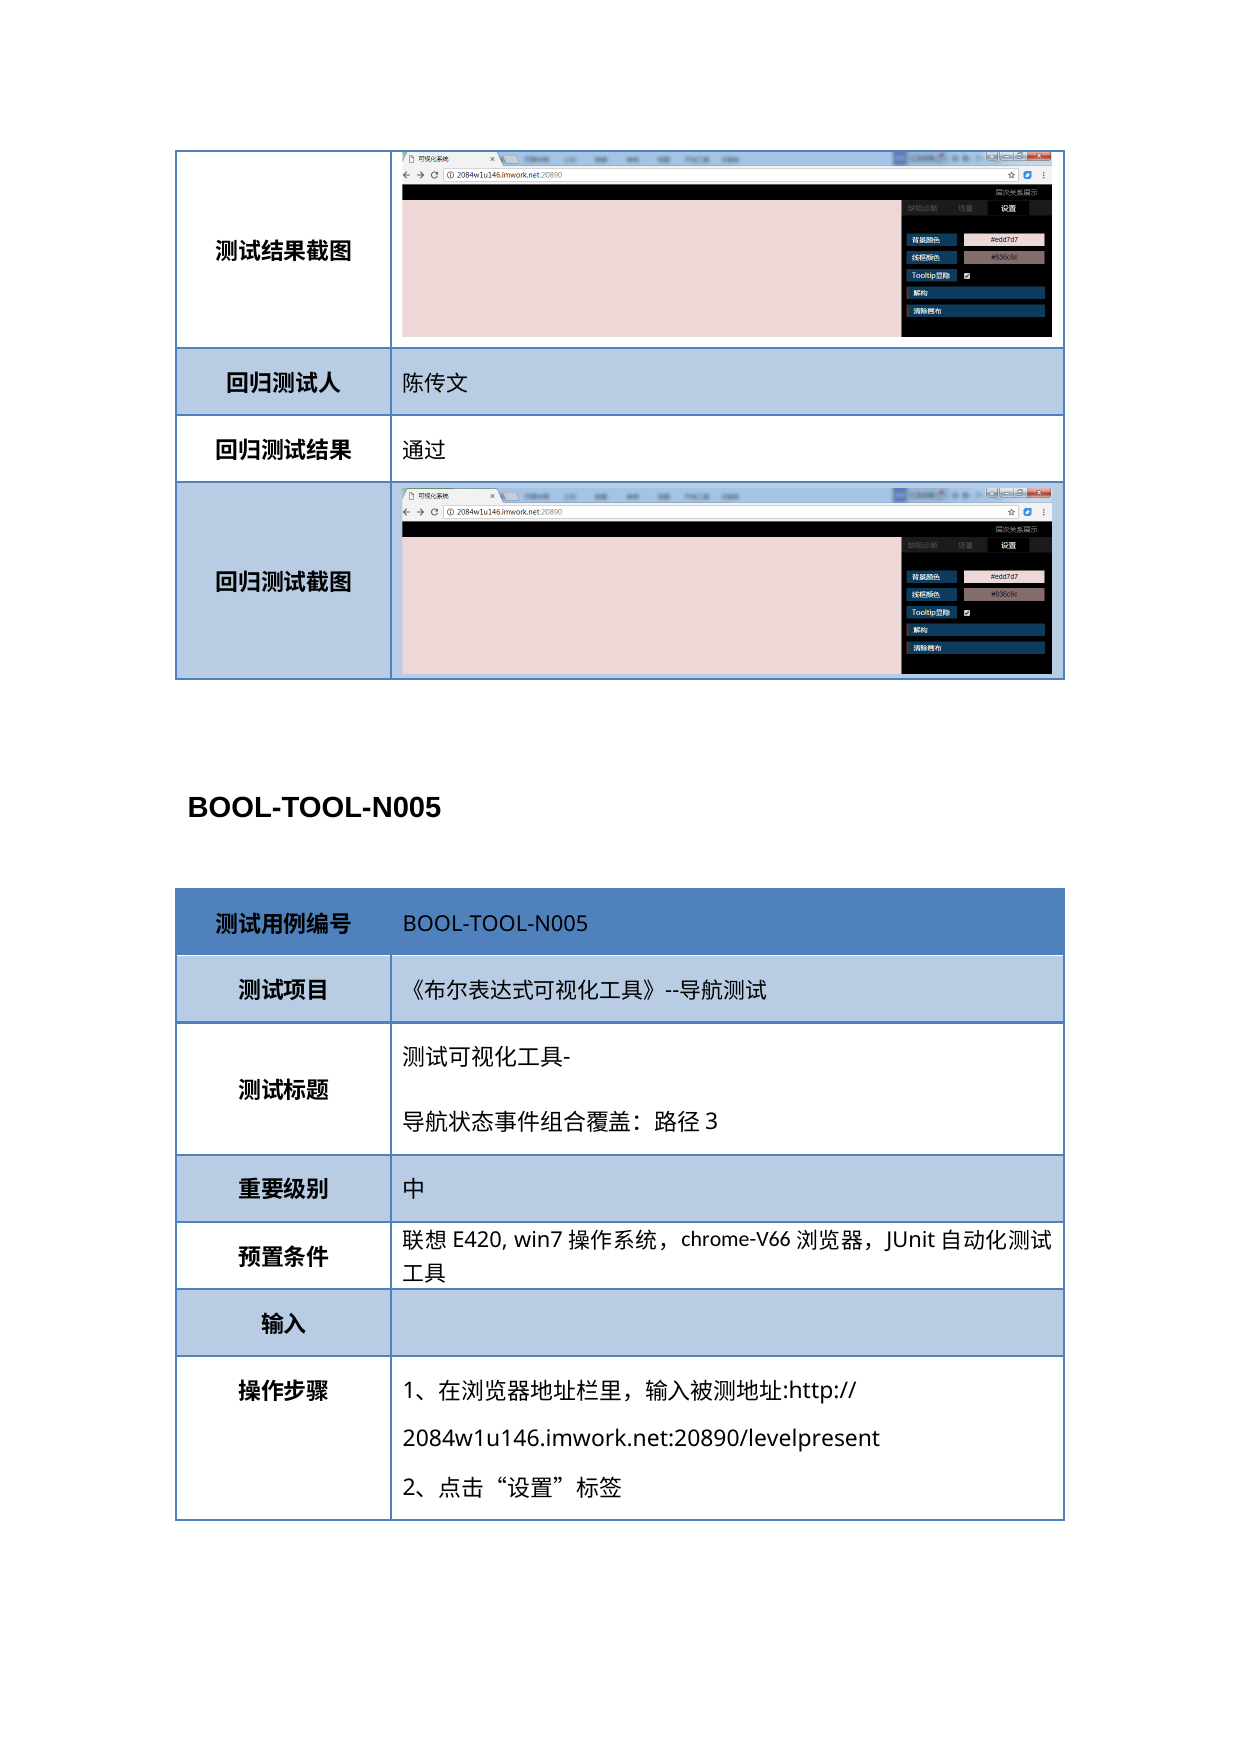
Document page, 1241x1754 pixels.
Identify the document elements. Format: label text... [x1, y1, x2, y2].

table_cell 回归测试人 [177, 349, 390, 414]
table_cell 联想E420, win7操作系统，chrome-V66浏览器，JUnit自动化测试工具 [392, 1223, 1063, 1288]
table_cell 通过 [392, 416, 1063, 481]
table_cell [392, 1357, 1063, 1519]
table_cell 回归测试截图 [177, 483, 390, 678]
table_cell 测试项目 [177, 956, 390, 1021]
table_cell 《布尔表达式可视化工具》--导航测试 [392, 956, 1063, 1021]
table_cell 重要级别 [177, 1156, 390, 1221]
table_cell 操作步骤 [177, 1357, 390, 1519]
table_header 测试用例编号 [177, 890, 390, 955]
subtitle BOOL-TOOL-N005 [187, 774, 1053, 839]
table_cell [392, 483, 1063, 678]
table_cell 回归测试结果 [177, 416, 390, 481]
table_cell 测试结果截图 [177, 152, 390, 347]
table_cell 测试可视化工具- 导航状态事件组合覆盖：路径3 [392, 1024, 1063, 1153]
table_cell [392, 1290, 1063, 1355]
picture [402, 152, 1052, 337]
table_cell 测试标题 [177, 1024, 390, 1153]
table_cell 输入 [177, 1290, 390, 1355]
table_cell [392, 152, 1063, 347]
picture [402, 488, 1052, 674]
table_cell 陈传文 [392, 349, 1063, 414]
table_header BOOL-TOOL-N005 [392, 890, 1063, 955]
table_cell 预置条件 [177, 1223, 390, 1288]
table_cell 中 [392, 1156, 1063, 1221]
